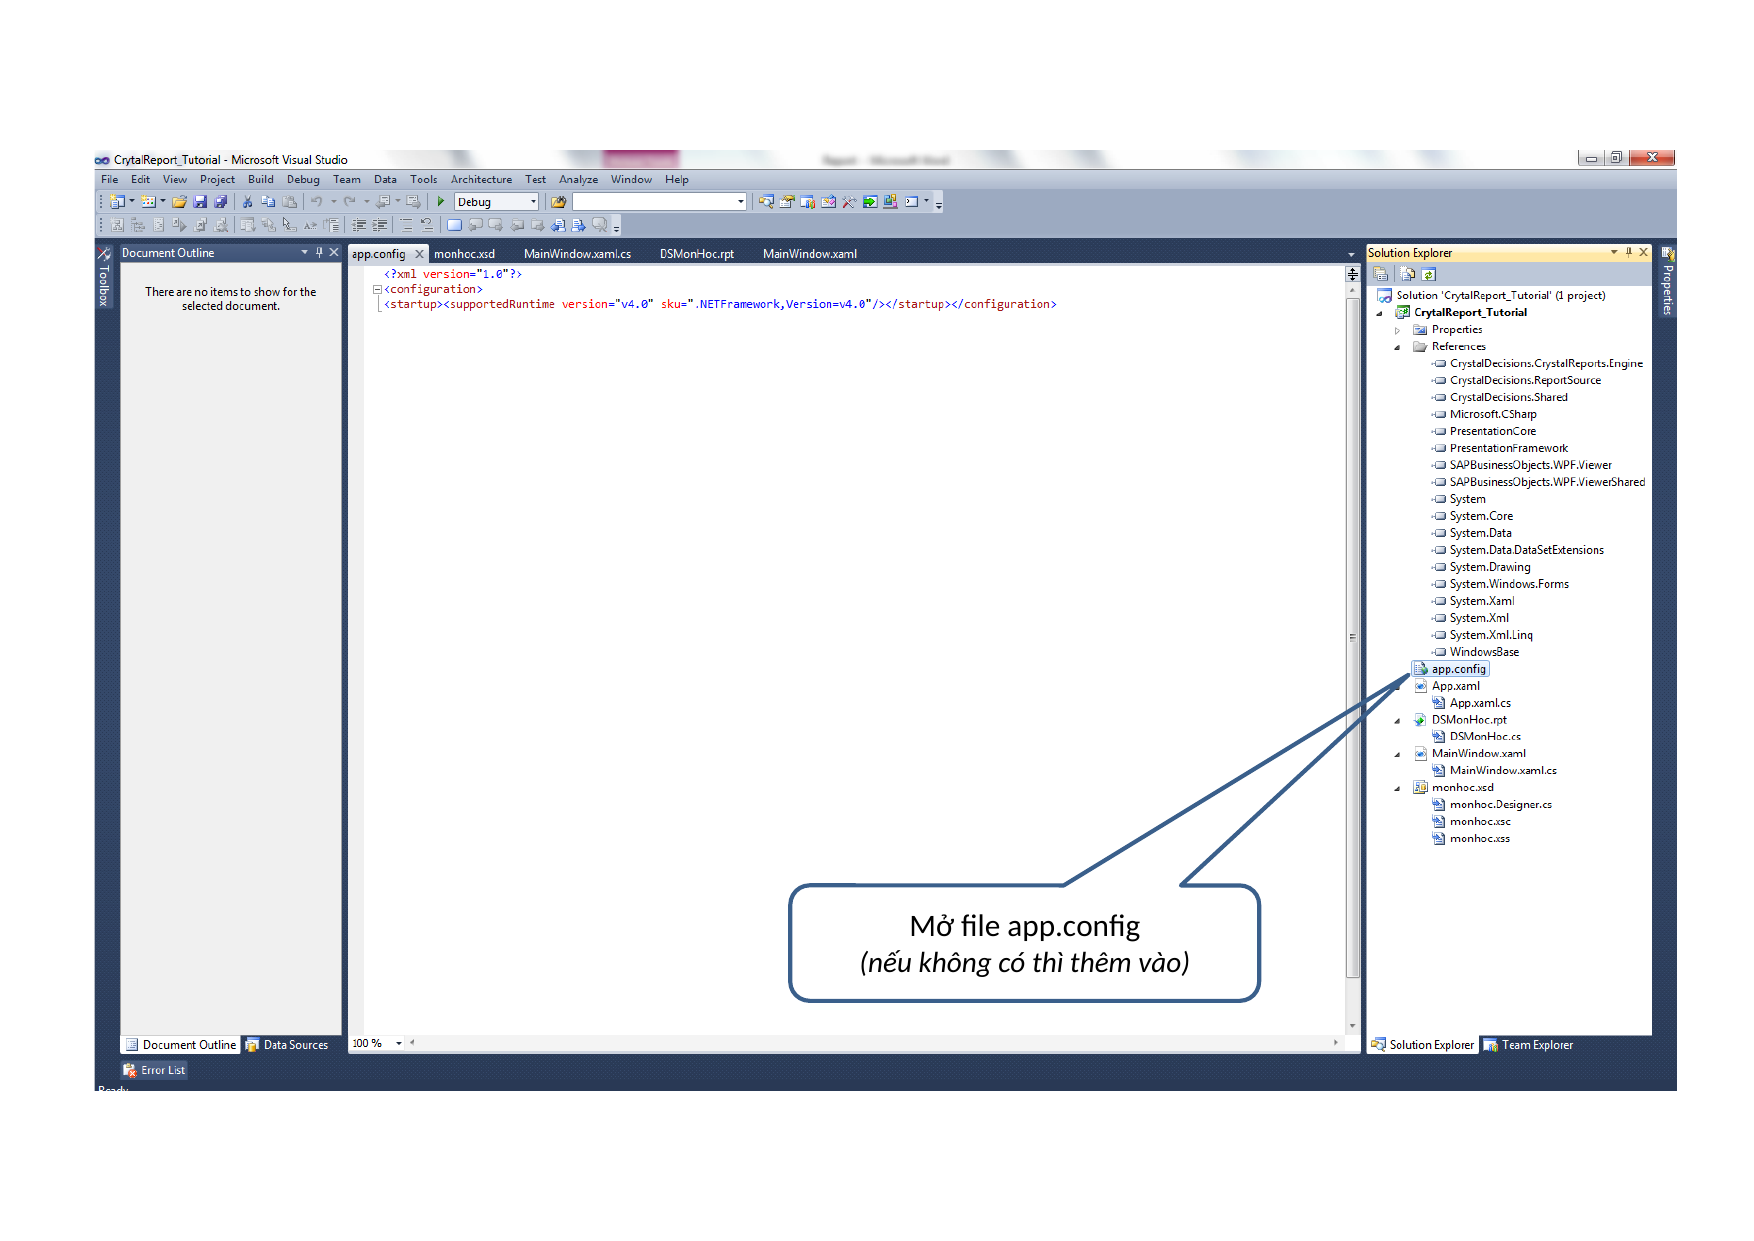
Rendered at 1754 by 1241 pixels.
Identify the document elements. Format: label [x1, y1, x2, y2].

picture [94, 150, 1677, 1091]
